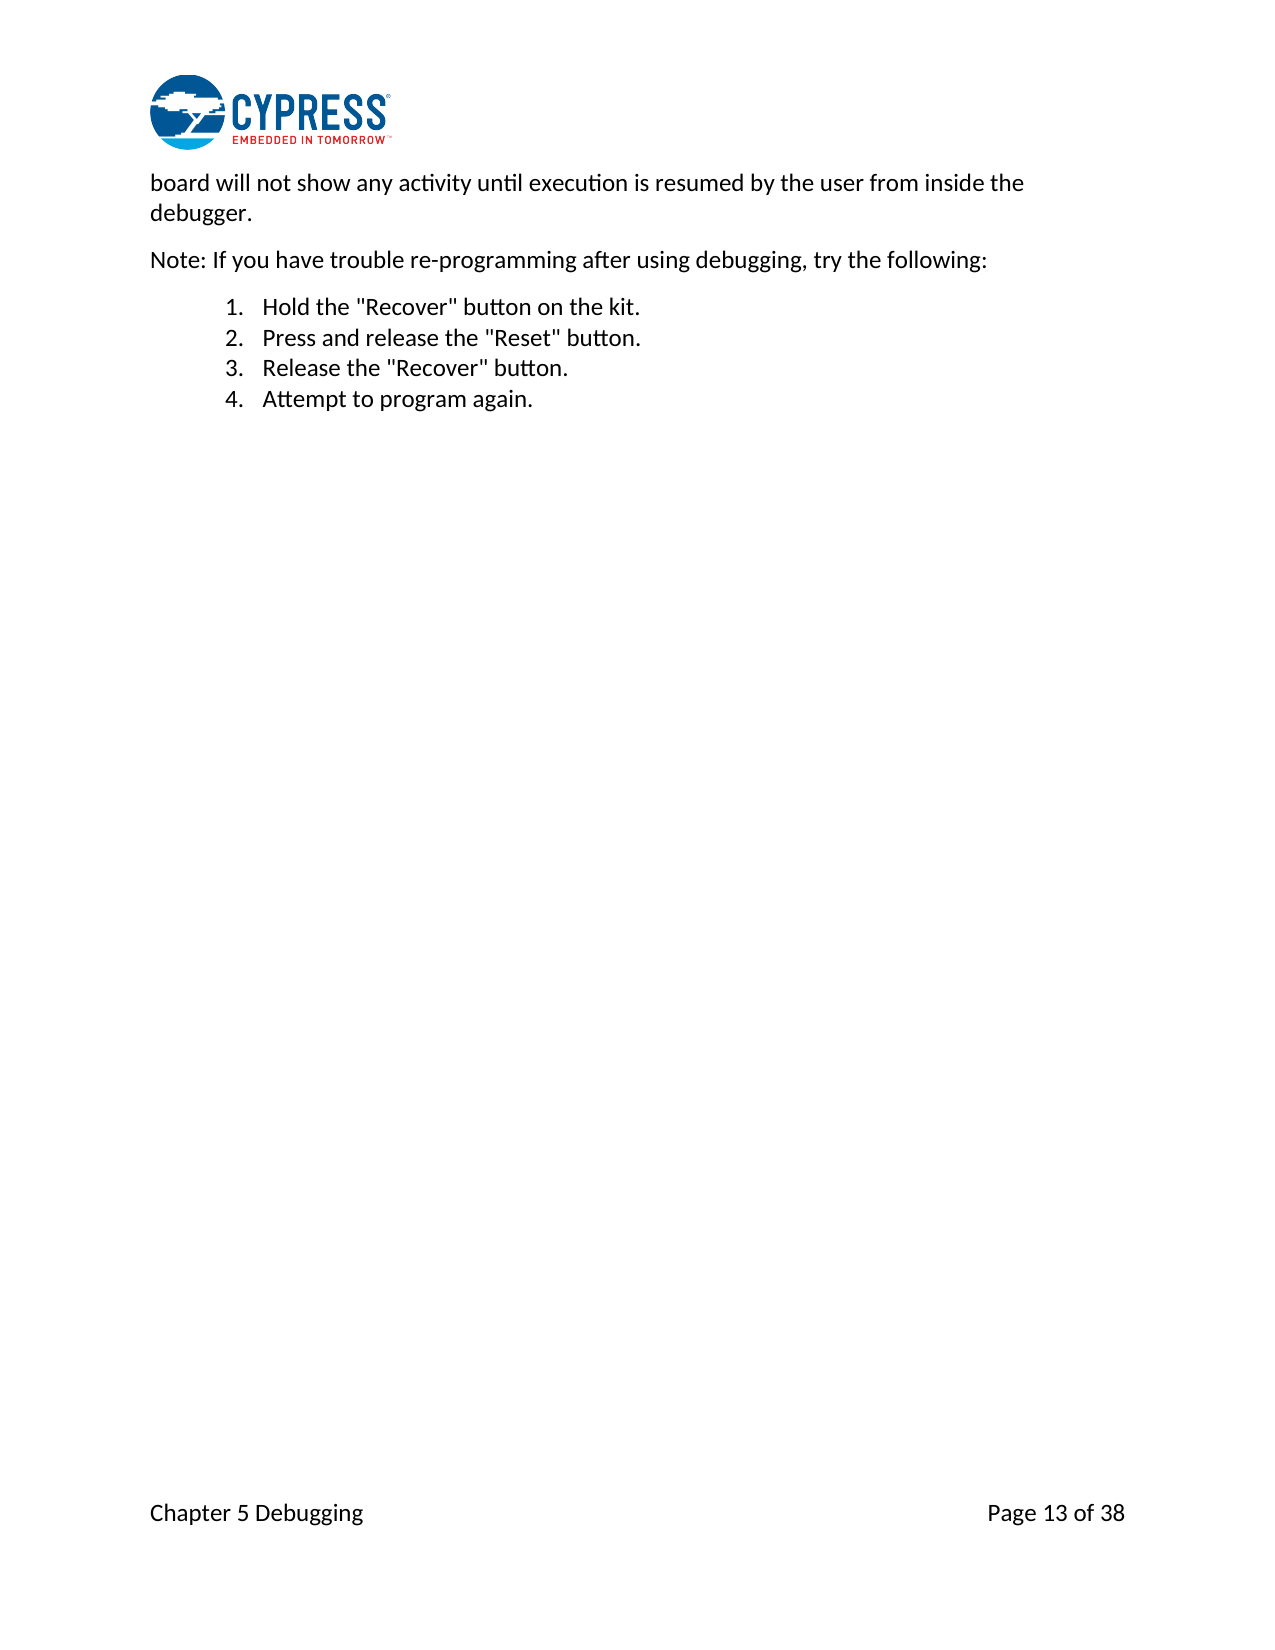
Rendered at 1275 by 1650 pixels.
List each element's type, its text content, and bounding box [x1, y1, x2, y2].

list Attempt to program again. [225, 383, 1125, 414]
text Note: If you have trouble re-programming after using debugging, try the following: [150, 244, 1125, 275]
list Release the "Recover" button. [225, 353, 1125, 383]
picture [150, 75, 392, 150]
list Hold the "Recover" button on the kit. [225, 292, 1125, 322]
list Press and release the "Reset" button. [225, 322, 1125, 353]
